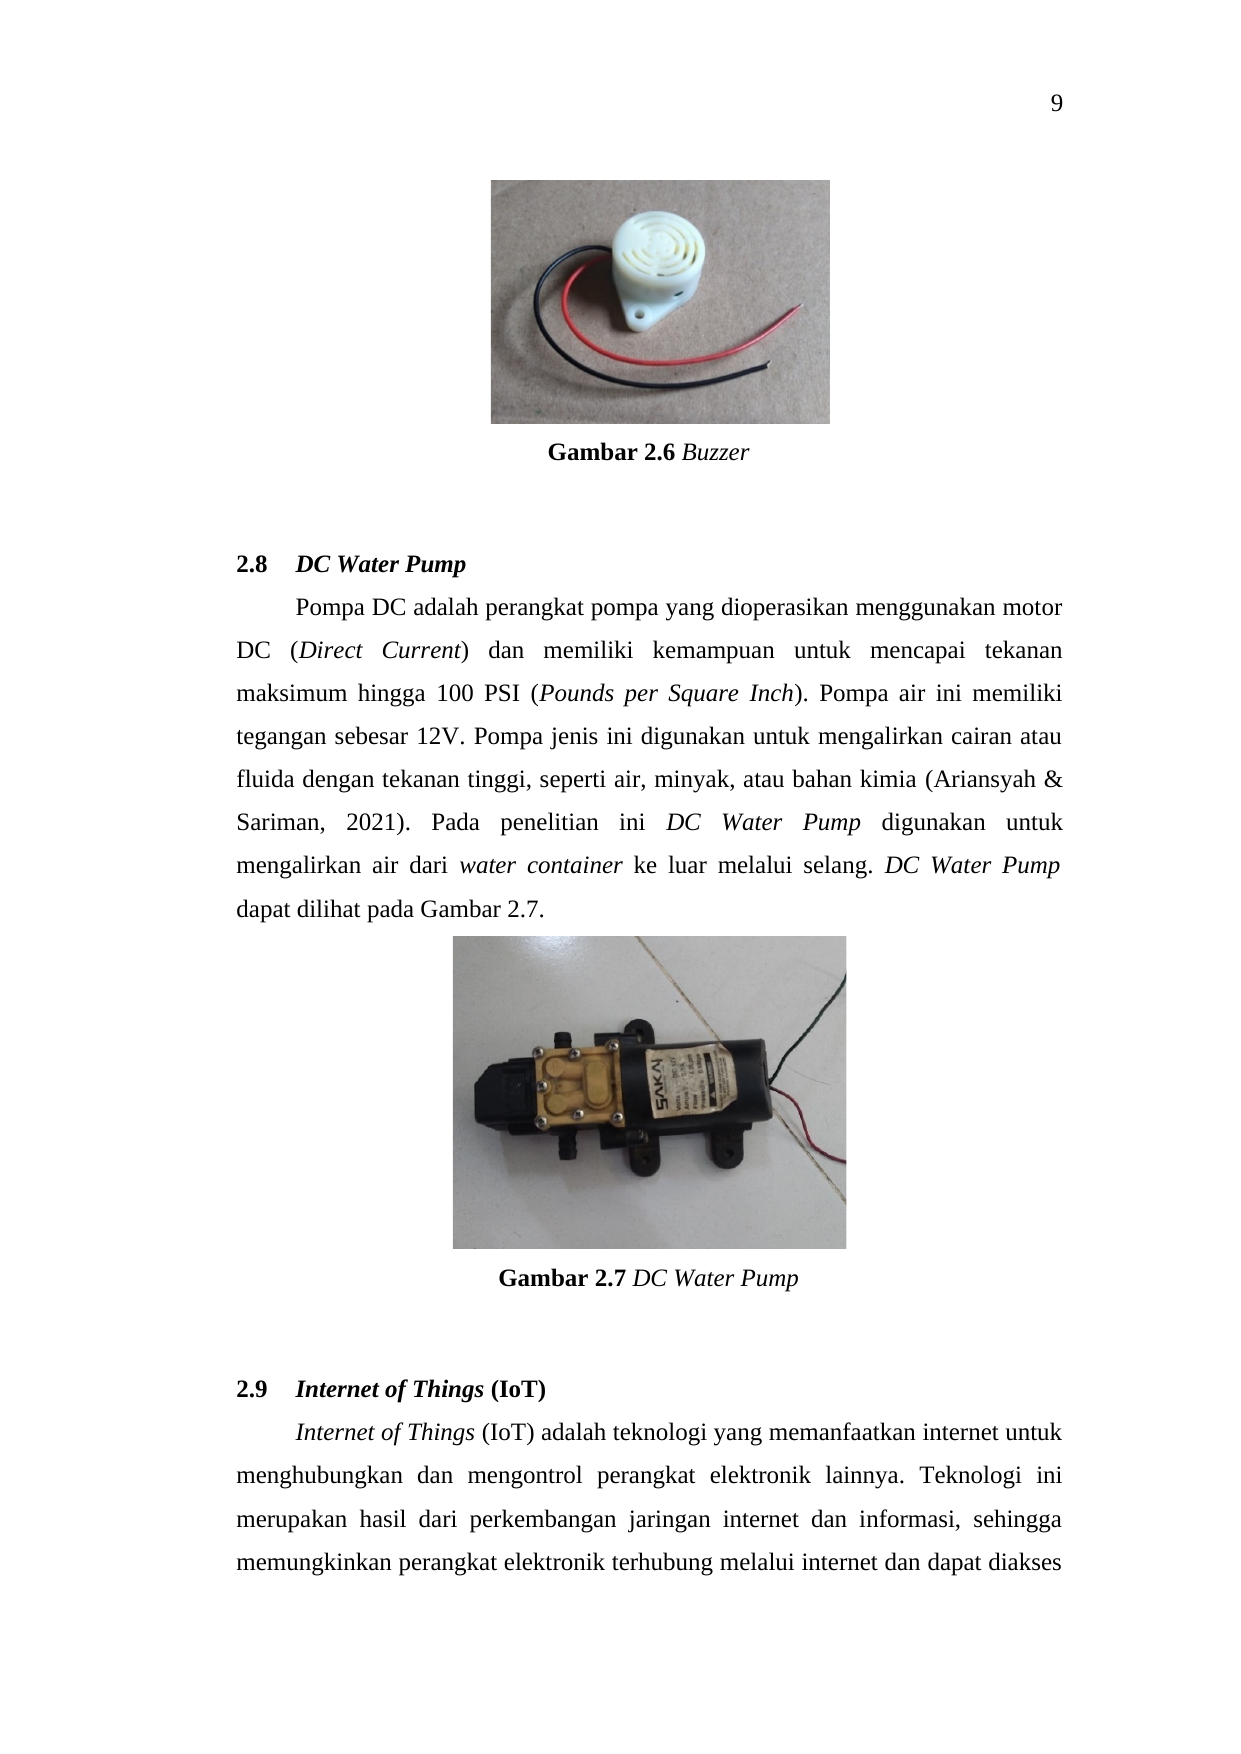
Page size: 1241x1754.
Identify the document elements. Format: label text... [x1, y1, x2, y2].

picture [452, 936, 847, 1249]
picture [490, 180, 830, 424]
text Gambar 2.6 Buzzer [236, 437, 1063, 466]
text Pompa DC adalah perangkat pompa yang dioperasikan menggunakan motor DC (Direct Current) dan memiliki kemampuan untuk mencapai tekanan maksimum hingga 100 PSI (Pounds per Square Inch). Pompa air ini memiliki tegangan sebesar 12V. Pompa jenis ini digunakan untuk mengalirkan cairan atau fluida dengan tekanan tinggi, seperti air, minyak, atau bahan kimia . Pada penelitian ini DC Water Pump digunakan untuk mengalirkan air dari water container ke luar melalui selang. DC Water Pump dapat dilihat pada Gambar 2.7. [236, 592, 1063, 922]
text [236, 1417, 1063, 1576]
text Internet of Things (IoT) [236, 1374, 1063, 1403]
text Gambar 2.7 DC Water Pump [236, 1263, 1063, 1292]
text DC Water Pump [236, 549, 1063, 577]
